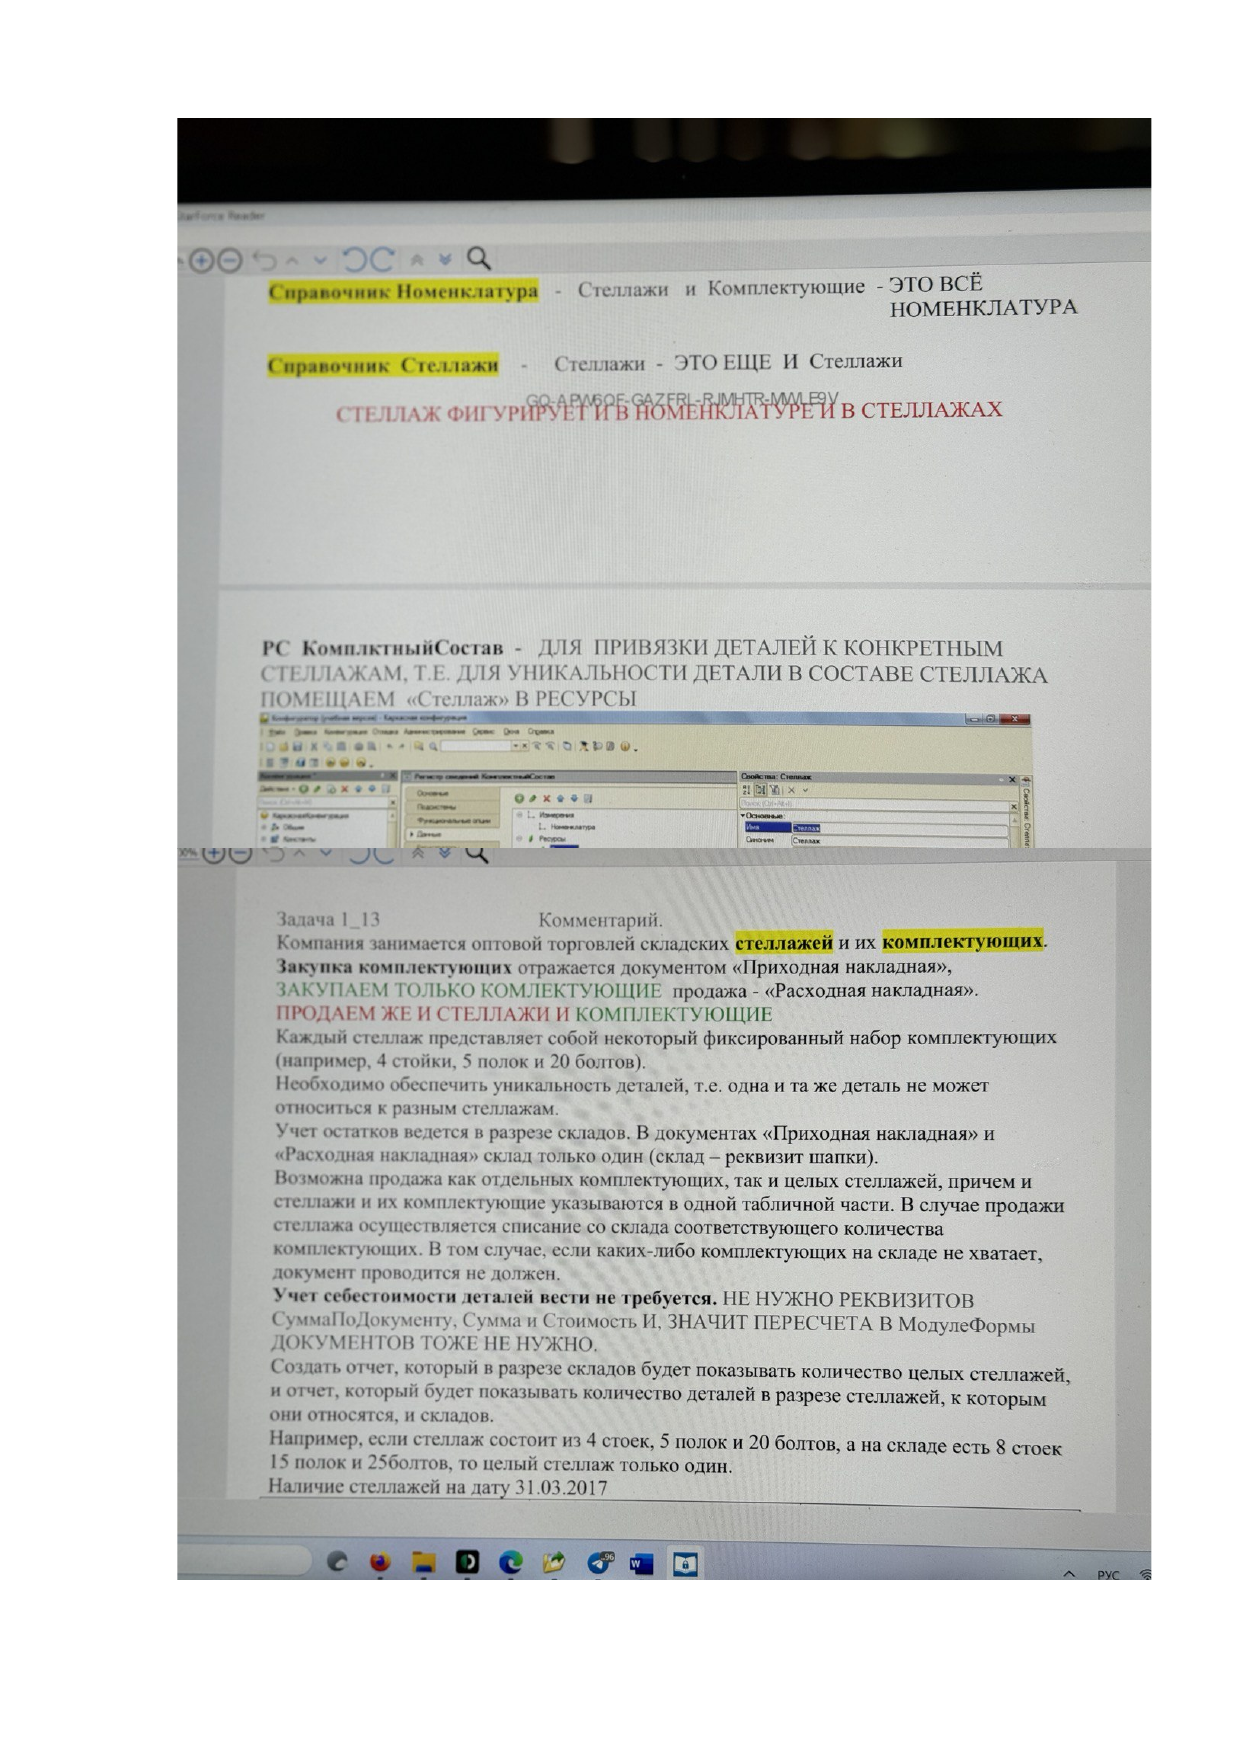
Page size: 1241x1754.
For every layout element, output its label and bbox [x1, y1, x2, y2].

picture [177, 118, 1152, 1580]
